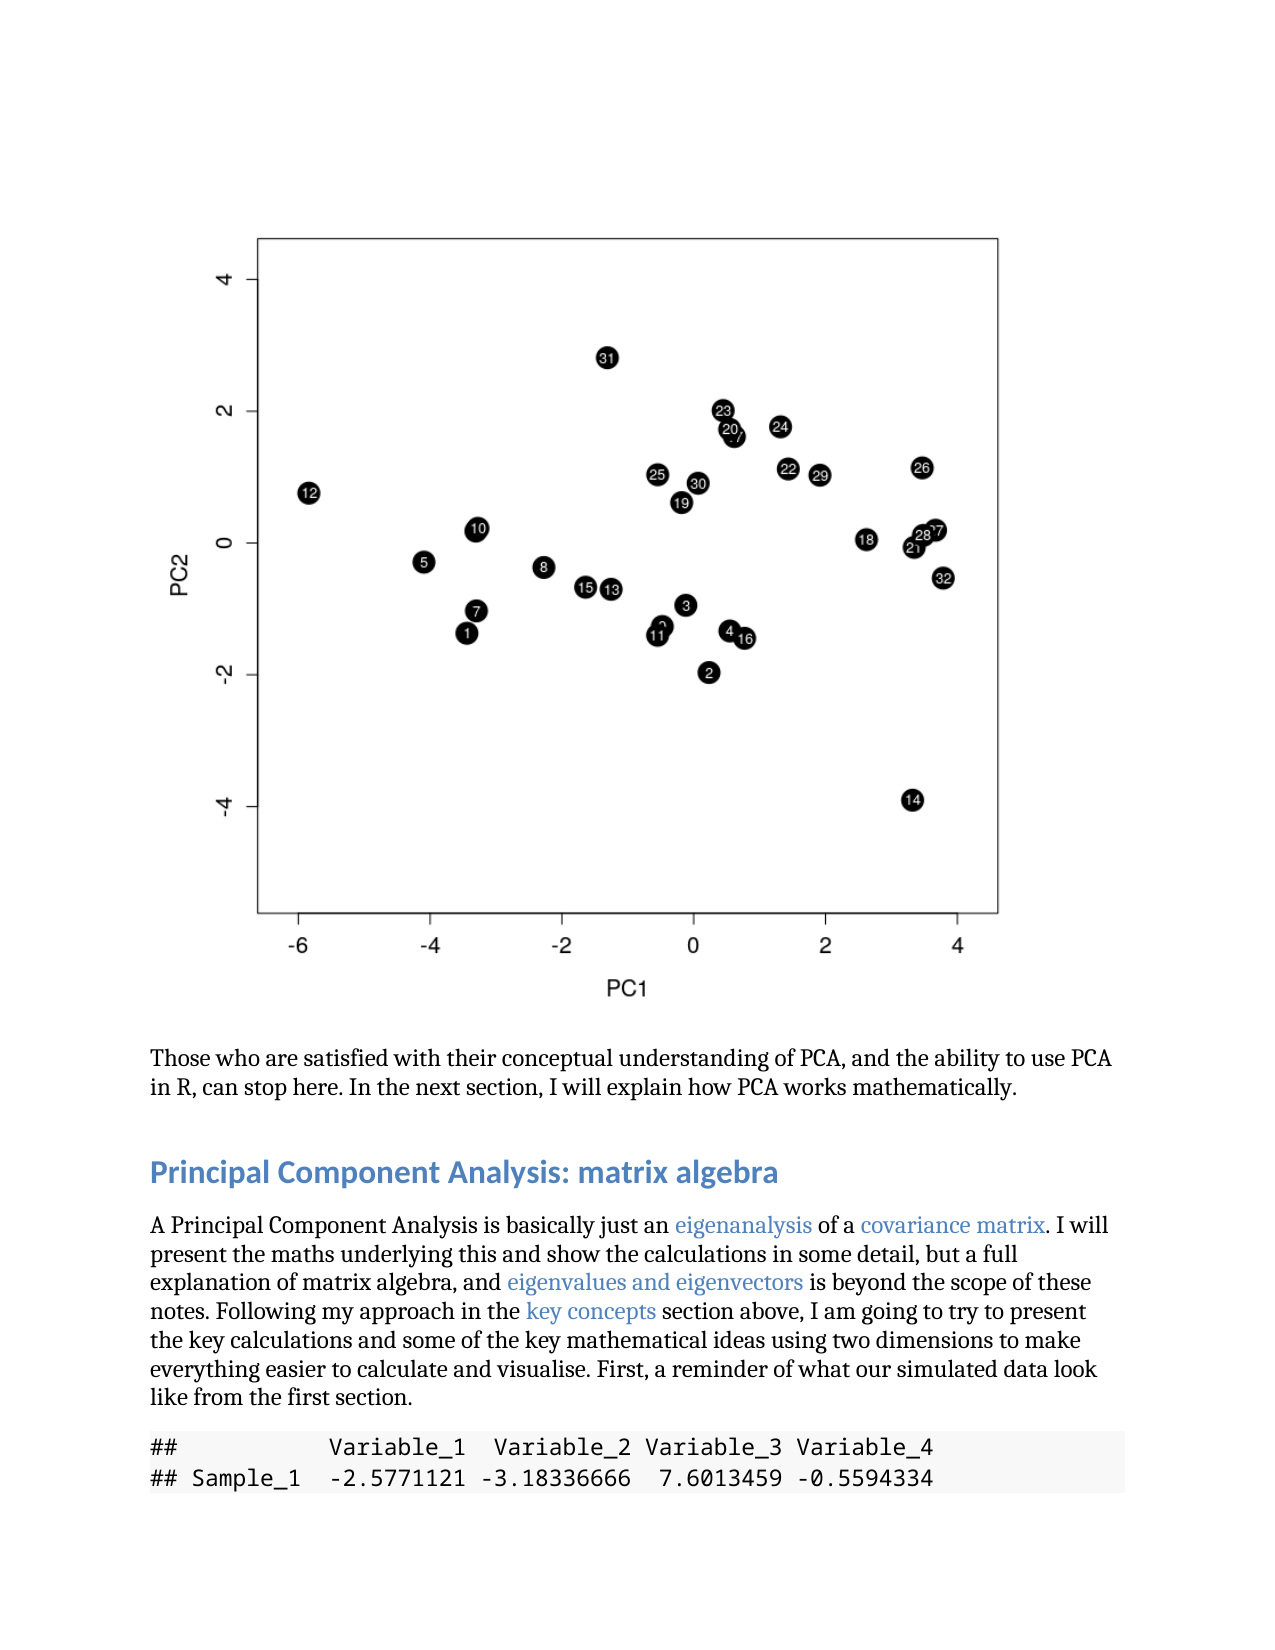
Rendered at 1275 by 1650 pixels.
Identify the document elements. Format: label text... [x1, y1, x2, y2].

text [150, 1431, 1125, 1493]
subtitle Principal Component Analysis: matrix algebra [150, 1151, 1125, 1192]
text A Principal Component Analysis is basically just an eigenanalysis of a covariance matrix. I will present the maths underlying this and show the calculations in some detail, but a full explanation of matrix algebra, and eigenvalues and eigenvectors is beyond the scope of these notes. Following my approach in the key concepts section above, I am going to try to present the key calculations and some of the key mathematical ideas using two dimensions to make everything easier to calculate and visualise. First, a reminder of what our simulated data look like from the first section. [150, 1211, 1125, 1412]
picture [168, 150, 1044, 1025]
text Those who are satisfied with their conceptual understanding of PCA, and the ability to use PCA in R, can stop here. In the next section, I will explain how PCA works mathematically. [150, 1044, 1125, 1101]
